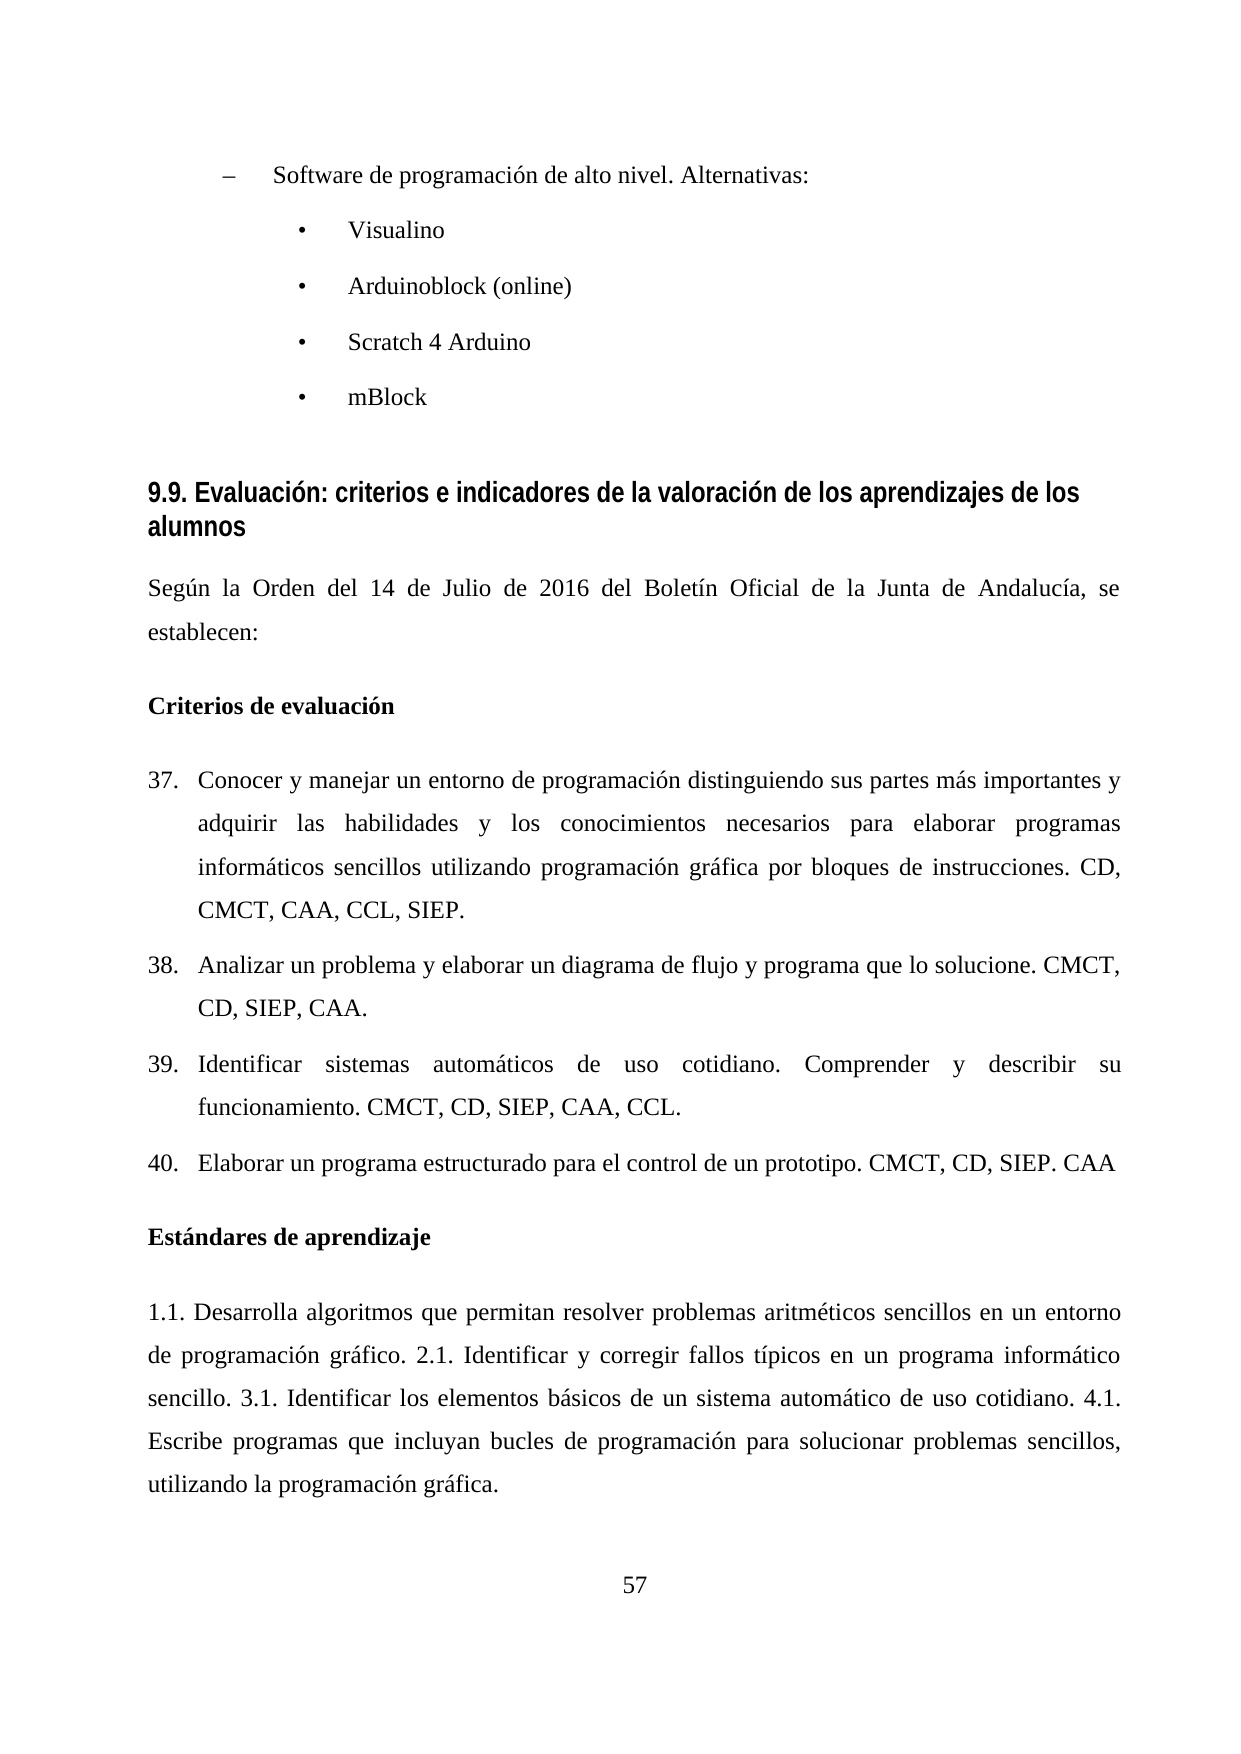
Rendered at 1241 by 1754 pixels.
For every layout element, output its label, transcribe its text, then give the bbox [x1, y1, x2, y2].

list Elaborar un programa estructurado para el control de un prototipo. CMCT, CD, SIEP. CAA [148, 1148, 1122, 1177]
list Software de programación de alto nivel. Alternativas: [223, 160, 1122, 188]
list mBlock [298, 382, 1122, 411]
text Criterios de evaluación [148, 691, 1122, 720]
list Analizar un problema y elaborar un diagrama de flujo y programa que lo solucione. CMCT, CD, SIEP, CAA. [148, 950, 1122, 1022]
list Visualino [298, 215, 1122, 244]
list Arduinoblock (online) [298, 271, 1122, 300]
list Conocer y manejar un entorno de programación distinguiendo sus partes más importantes y adquirir las habilidades y los conocimientos necesarios para elaborar programas informáticos sencillos utilizando programación gráfica por bloques de instrucciones. CD, CMCT, CAA, CCL, SIEP. [148, 765, 1122, 923]
list Scratch 4 Arduino [298, 327, 1122, 355]
list Identificar sistemas automáticos de uso cotidiano. Comprender y describir su funcionamiento. CMCT, CD, SIEP, CAA, CCL. [148, 1049, 1122, 1121]
text Estándares de aprendizaje [148, 1222, 1122, 1251]
text Según la Orden del 14 de Julio de 2016 del Boletín Oficial de la Junta de Andalucía, se establecen: [148, 573, 1122, 645]
subtitle Evaluación: criterios e indicadores de la valoración de los aprendizajes de los alumnos [148, 475, 1123, 542]
text 1.1. Desarrolla algoritmos que permitan resolver problemas aritméticos sencillos en un entorno de programación gráfico. 2.1. Identificar y corregir fallos típicos en un programa informático sencillo. 3.1. Identificar los elementos básicos de un sistema automático de uso cotidiano. 4.1. Escribe programas que incluyan bucles de programación para solucionar problemas sencillos, utilizando la programación gráfica. [148, 1297, 1122, 1498]
